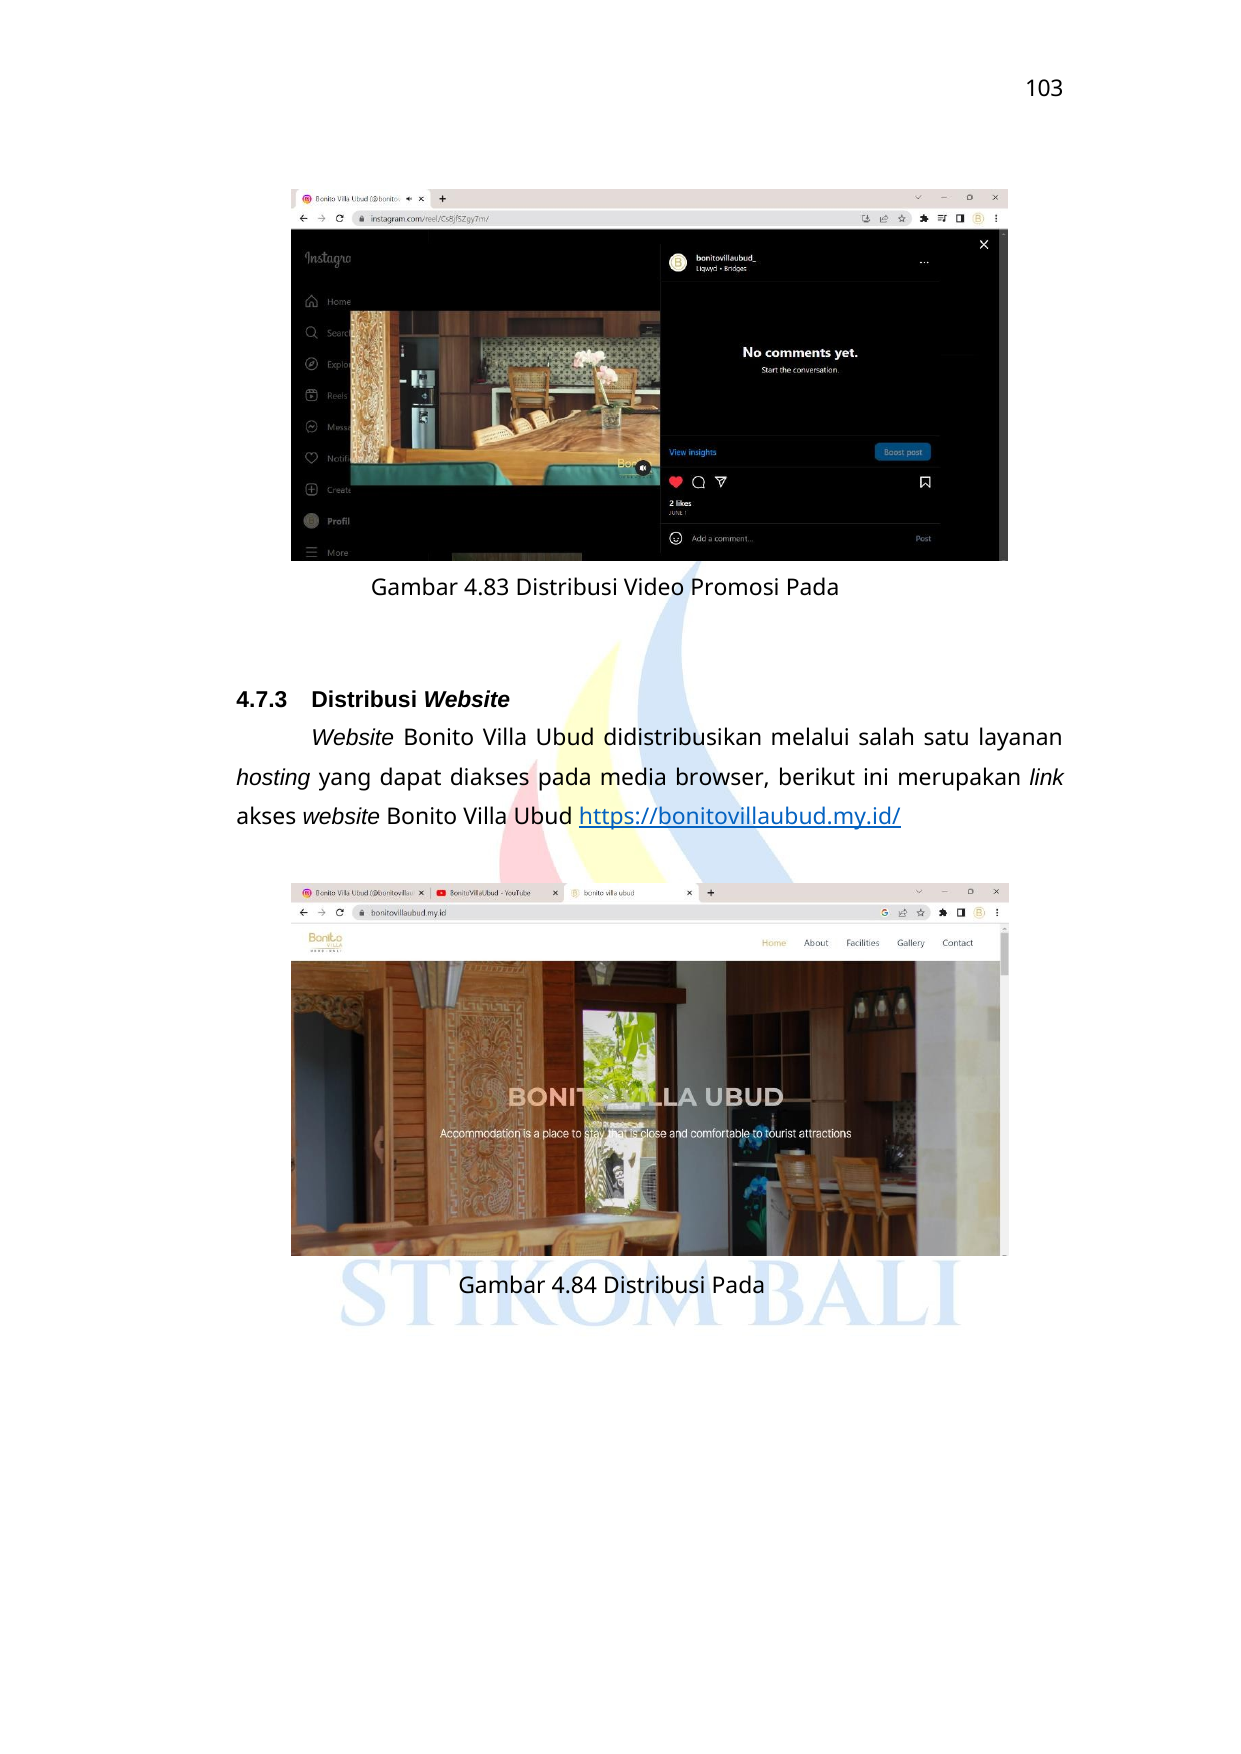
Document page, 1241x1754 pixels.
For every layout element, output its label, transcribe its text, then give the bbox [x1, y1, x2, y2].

text 103 [164, 72, 1064, 103]
picture [237, 189, 1064, 1456]
